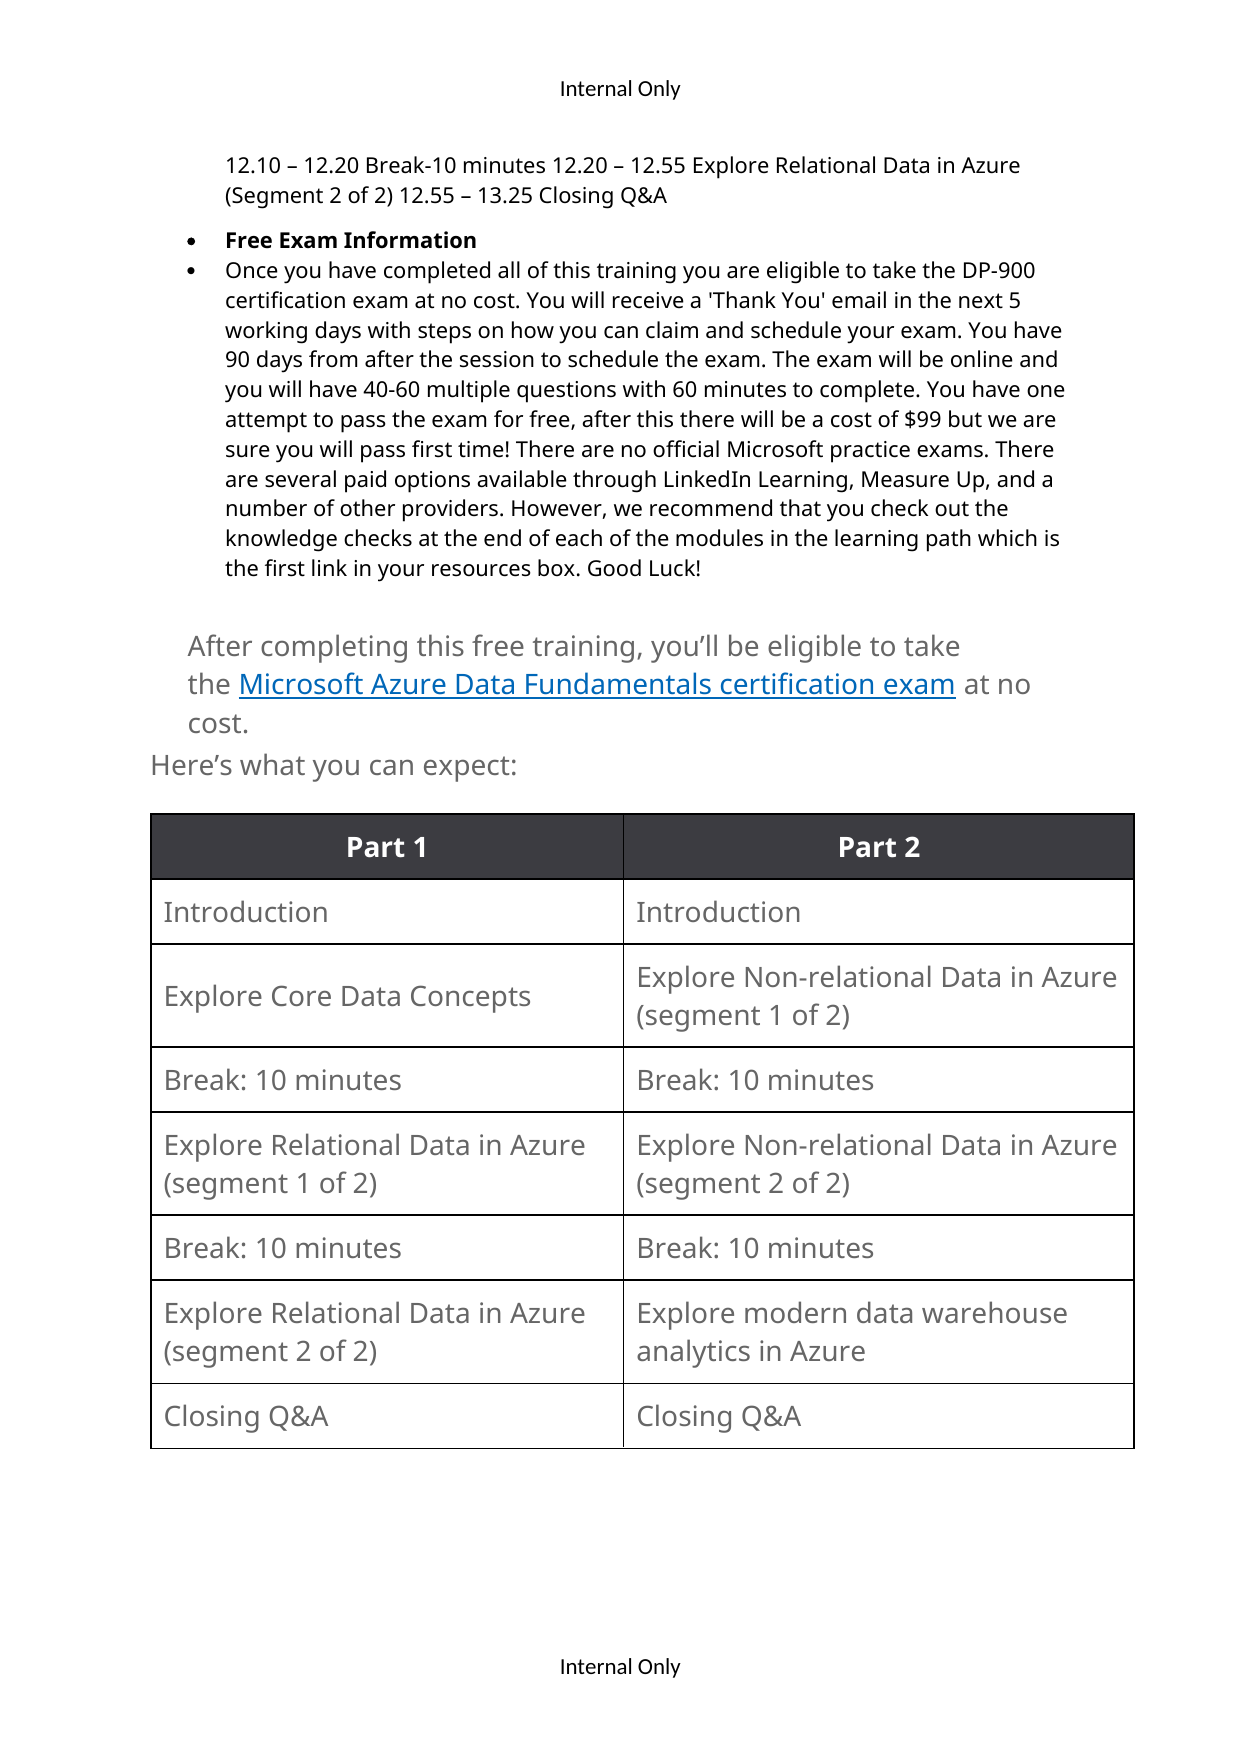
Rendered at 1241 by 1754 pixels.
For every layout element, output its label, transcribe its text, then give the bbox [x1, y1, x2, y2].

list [187, 150, 1090, 209]
table_cell Break: 10 minutes [624, 1048, 1133, 1111]
table_cell Closing Q&A [152, 1384, 623, 1447]
table_cell Closing Q&A [624, 1384, 1133, 1447]
table_cell Explore Non-relational Data in Azure (segment 2 of 2) [624, 1113, 1133, 1214]
list Free Exam Information [187, 225, 1090, 255]
table_cell Break: 10 minutes [152, 1048, 623, 1111]
table_cell Explore modern data warehouse analytics in Azure [624, 1281, 1133, 1382]
table_cell Break: 10 minutes [624, 1216, 1133, 1279]
list Once you have completed all of this training you are eligible to take the DP-900 certification exam at no cost. You will receive a 'Thank You' email in the next 5 working days with steps on how you can claim and schedule your exam. You have 90 days from after the session to schedule the exam. The exam will be online and you will have 40-60 multiple questions with 60 minutes to complete. You have one attempt to pass the exam for free, after this there will be a cost of $99 but we are sure you will pass first time! There are no official Microsoft practice exams. There are several paid options available through LinkedIn Learning, Measure Up, and a number of other providers. However, we recommend that you check out the knowledge checks at the end of each of the modules in the learning path which is the first link in your resources box. Good Luck! [187, 255, 1090, 583]
table_cell Explore Non-relational Data in Azure (segment 1 of 2) [624, 945, 1133, 1046]
text Here’s what you can expect: [150, 741, 1090, 783]
table_header Part 1 [152, 815, 623, 878]
table_cell Introduction [624, 880, 1133, 943]
table_header Part 2 [624, 815, 1133, 878]
table_cell Introduction [152, 880, 623, 943]
table_cell Break: 10 minutes [152, 1216, 623, 1279]
table_cell Explore Relational Data in Azure (segment 2 of 2) [152, 1281, 623, 1382]
table_cell Explore Relational Data in Azure (segment 1 of 2) [152, 1113, 623, 1214]
text After completing this free training, you’ll be eligible to take the Microsoft Azure Data Fundamentals certification exam at no cost. [249, 626, 1090, 741]
table_cell Explore Core Data Concepts [152, 945, 623, 1046]
